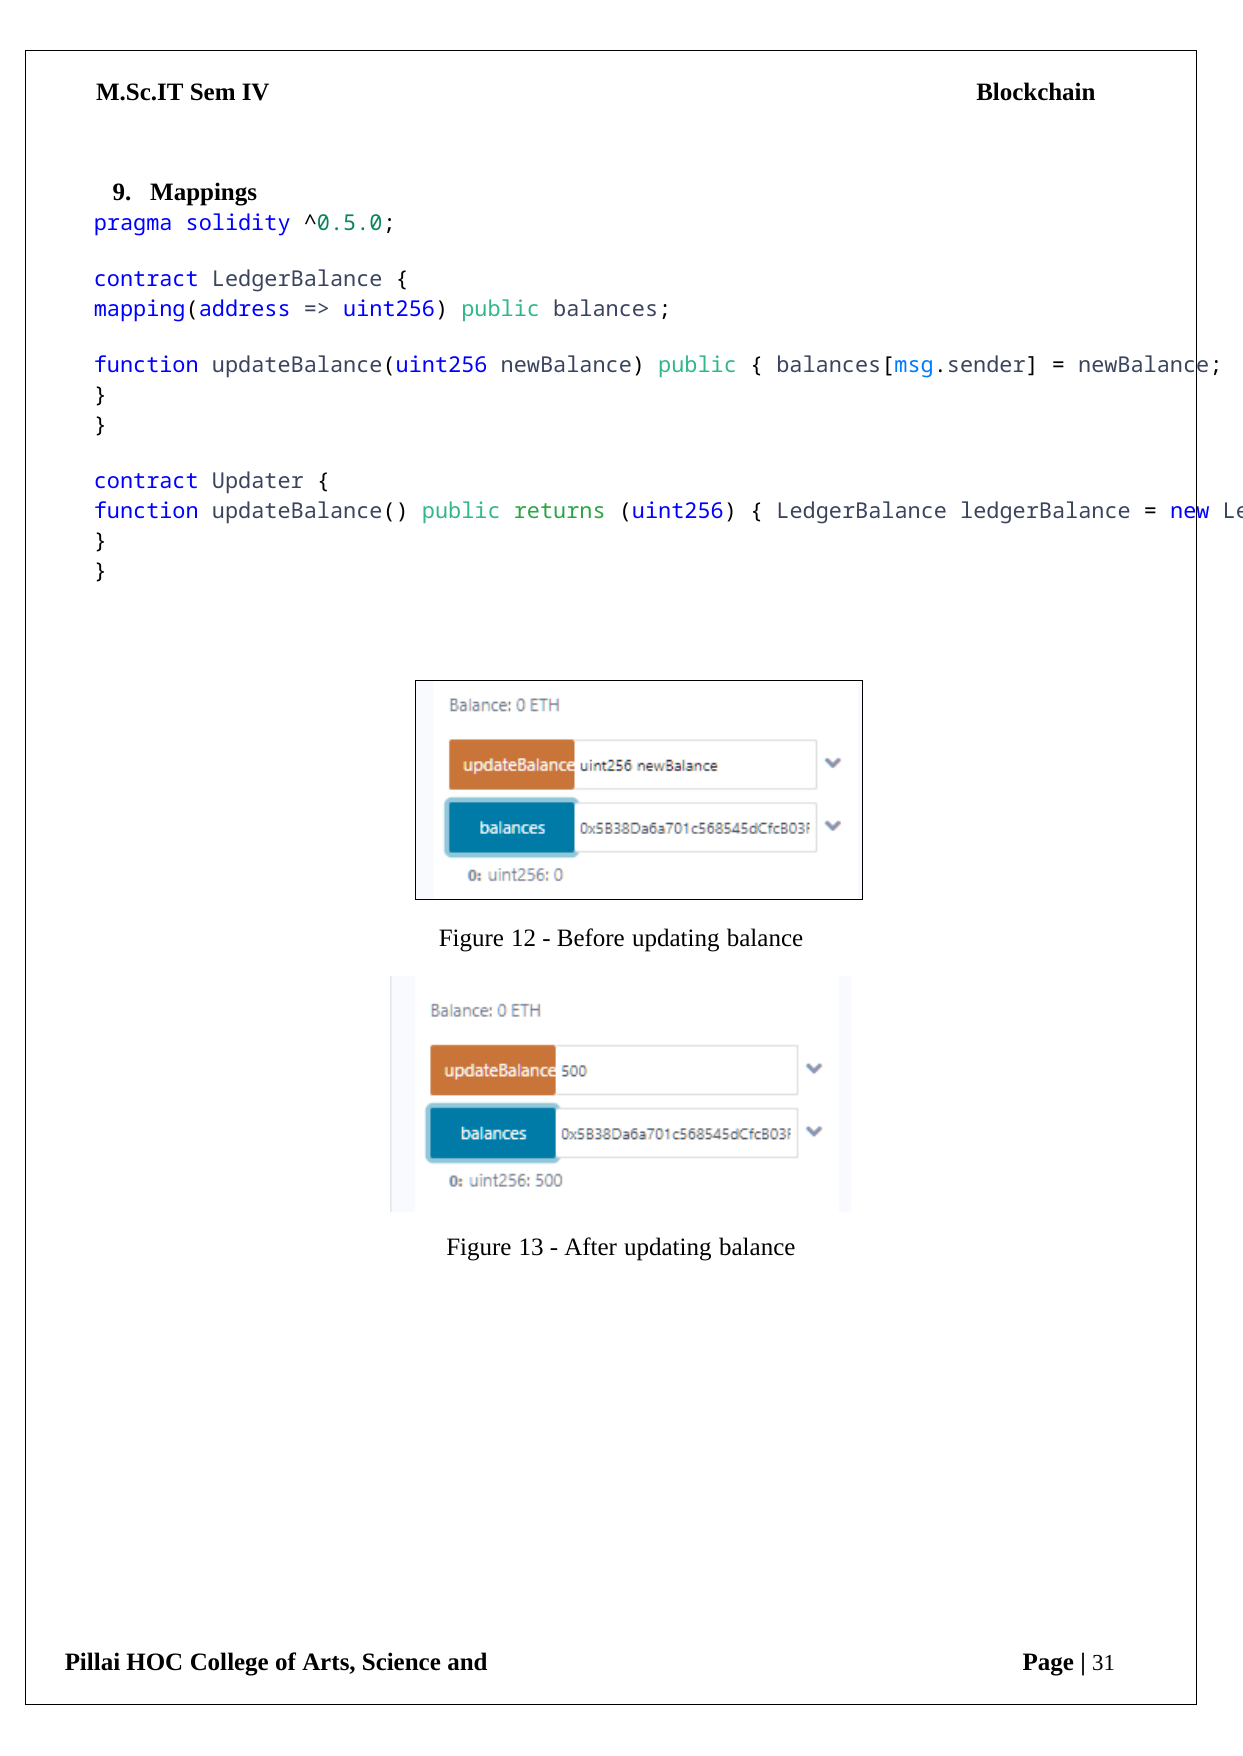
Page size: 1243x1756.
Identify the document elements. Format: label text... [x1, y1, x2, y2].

subtitle Mappings [112, 177, 1196, 205]
text Figure 12 - Before updating balance [335, 923, 906, 952]
picture [390, 976, 852, 1212]
picture [416, 681, 862, 899]
